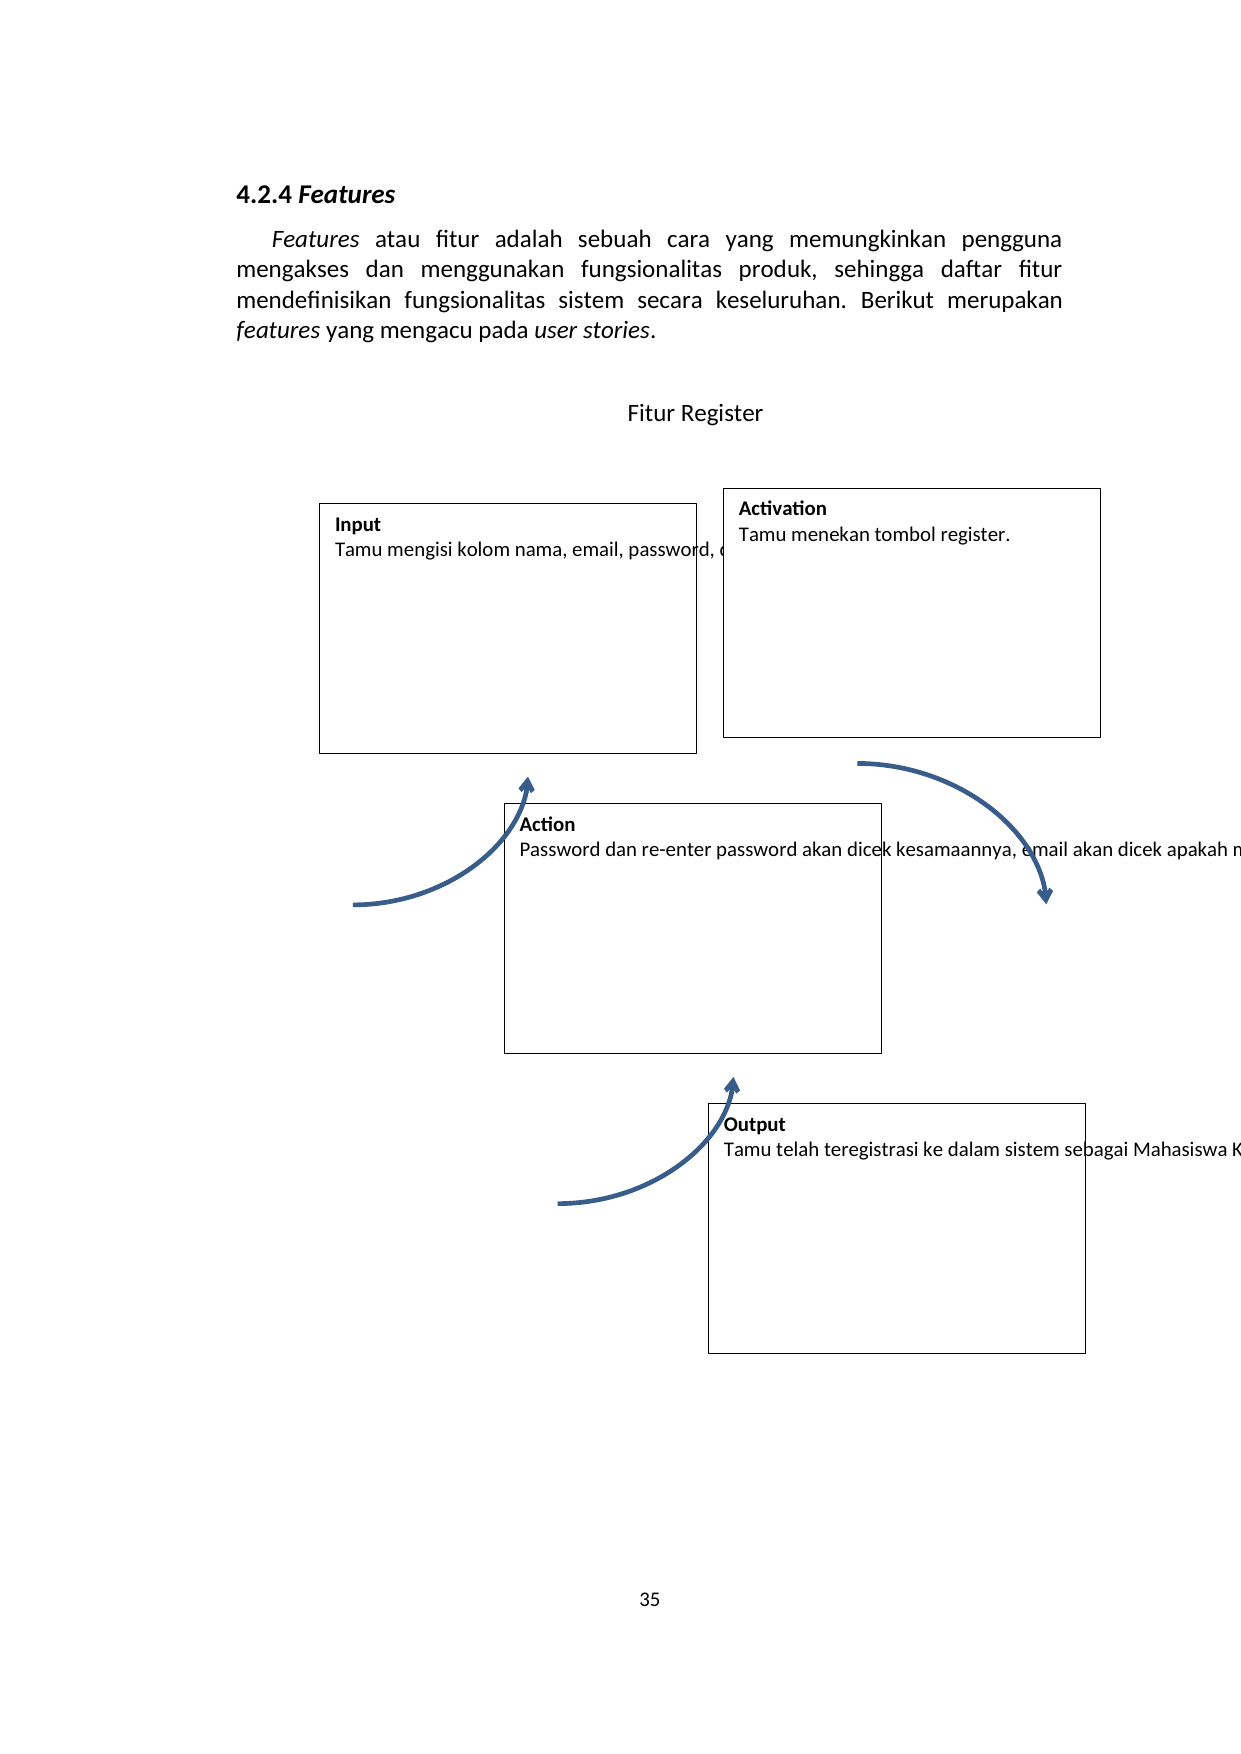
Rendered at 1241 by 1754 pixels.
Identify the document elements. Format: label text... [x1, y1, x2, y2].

subtitle Features [236, 177, 1063, 210]
text Features atau fitur adalah sebuah cara yang memungkinkan pengguna mengakses dan menggunakan fungsionalitas produk, sehingga daftar fitur mendefinisikan fungsionalitas sistem secara keseluruhan. Berikut merupakan features yang mengacu pada user stories. [236, 223, 1063, 345]
